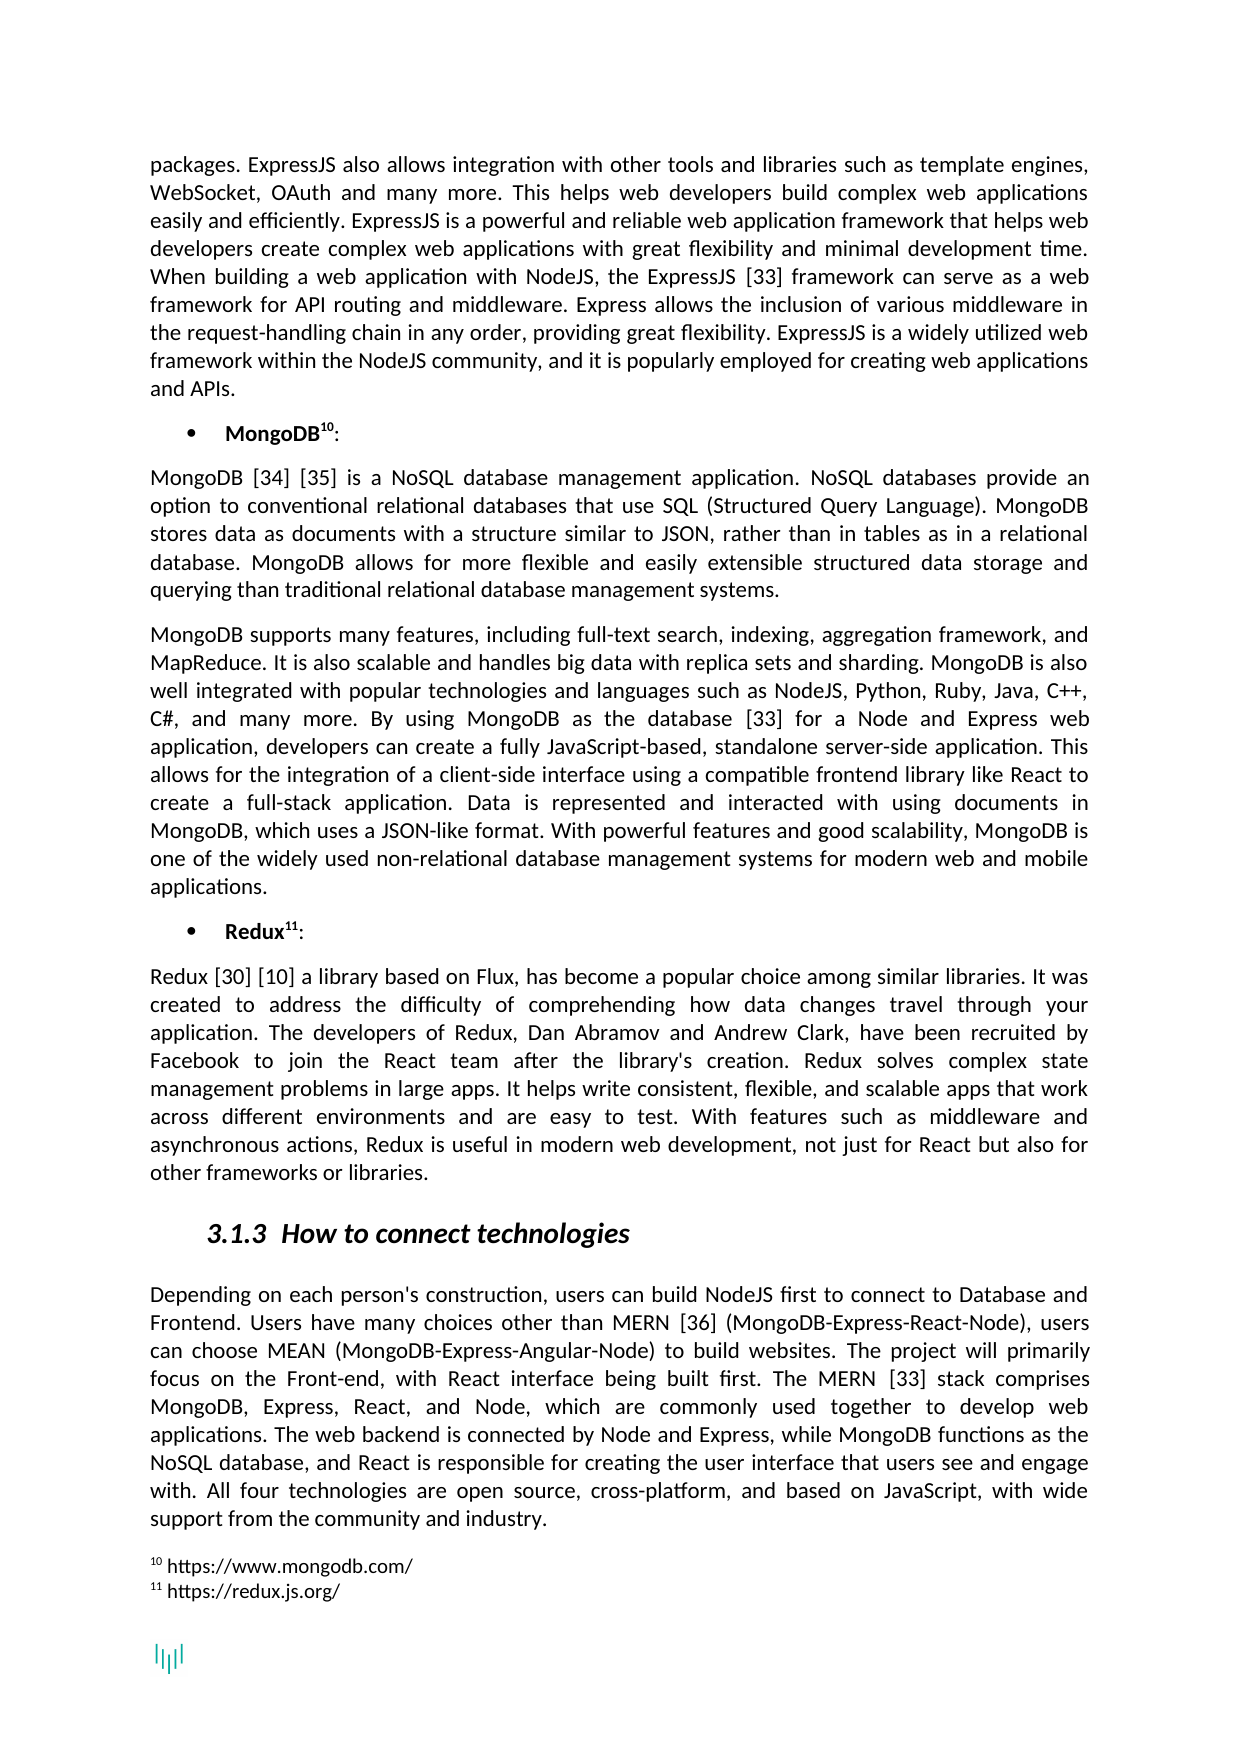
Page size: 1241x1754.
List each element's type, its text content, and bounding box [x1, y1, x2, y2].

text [150, 150, 1090, 402]
text MongoDB is a NoSQL database management application. NoSQL databases provide an option to conventional relational databases that use SQL (Structured Query Language). MongoDB stores data as documents with a structure similar to JSON, rather than in tables as in a relational database. MongoDB allows for more flexible and easily extensible structured data storage and querying than traditional relational database management systems. [150, 463, 1090, 604]
text Depending on each person's construction, users can build NodeJS first to connect to Database and Frontend. Users have many choices other than MERN (MongoDB-Express-React-Node), users can choose MEAN (MongoDB-Express-Angular-Node) to build websites. The project will primarily focus on the Front-end, with React interface being built first. The MERN stack comprises MongoDB, Express, React, and Node, which are commonly used together to develop web applications. The web backend is connected by Node and Express, while MongoDB functions as the NoSQL database, and React is responsible for creating the user interface that users see and engage with. All four technologies are open source, cross-platform, and based on JavaScript, with wide support from the community and industry. [150, 1280, 1090, 1532]
text MongoDB supports many features, including full-text search, indexing, aggregation framework, and MapReduce. It is also scalable and handles big data with replica sets and sharding. MongoDB is also well integrated with popular technologies and languages such as NodeJS, Python, Ruby, Java, C++, C#, and many more. By using MongoDB as the database for a Node and Express web application, developers can create a fully JavaScript-based, standalone server-side application. This allows for the integration of a client-side interface using a compatible frontend library like React to create a full-stack application. Data is represented and interacted with using documents in MongoDB, which uses a JSON-like format. With powerful features and good scalability, MongoDB is one of the widely used non-relational database management systems for modern web and mobile applications. [150, 620, 1090, 901]
picture [150, 1639, 188, 1677]
text Redux a library based on Flux, has become a popular choice among similar libraries. It was created to address the difficulty of comprehending how data changes travel through your application. The developers of Redux, Dan Abramov and Andrew Clark, have been recruited by Facebook to join the React team after the library's creation. Redux solves complex state management problems in large apps. It helps write consistent, flexible, and scalable apps that work across different environments and are easy to test. With features such as middleware and asynchronous actions, Redux is useful in modern web development, not just for React but also for other frameworks or libraries. [150, 962, 1090, 1186]
list Redux: [187, 917, 1090, 945]
subtitle How to connect technologies [206, 1215, 1090, 1251]
list MongoDB: [187, 419, 1090, 447]
